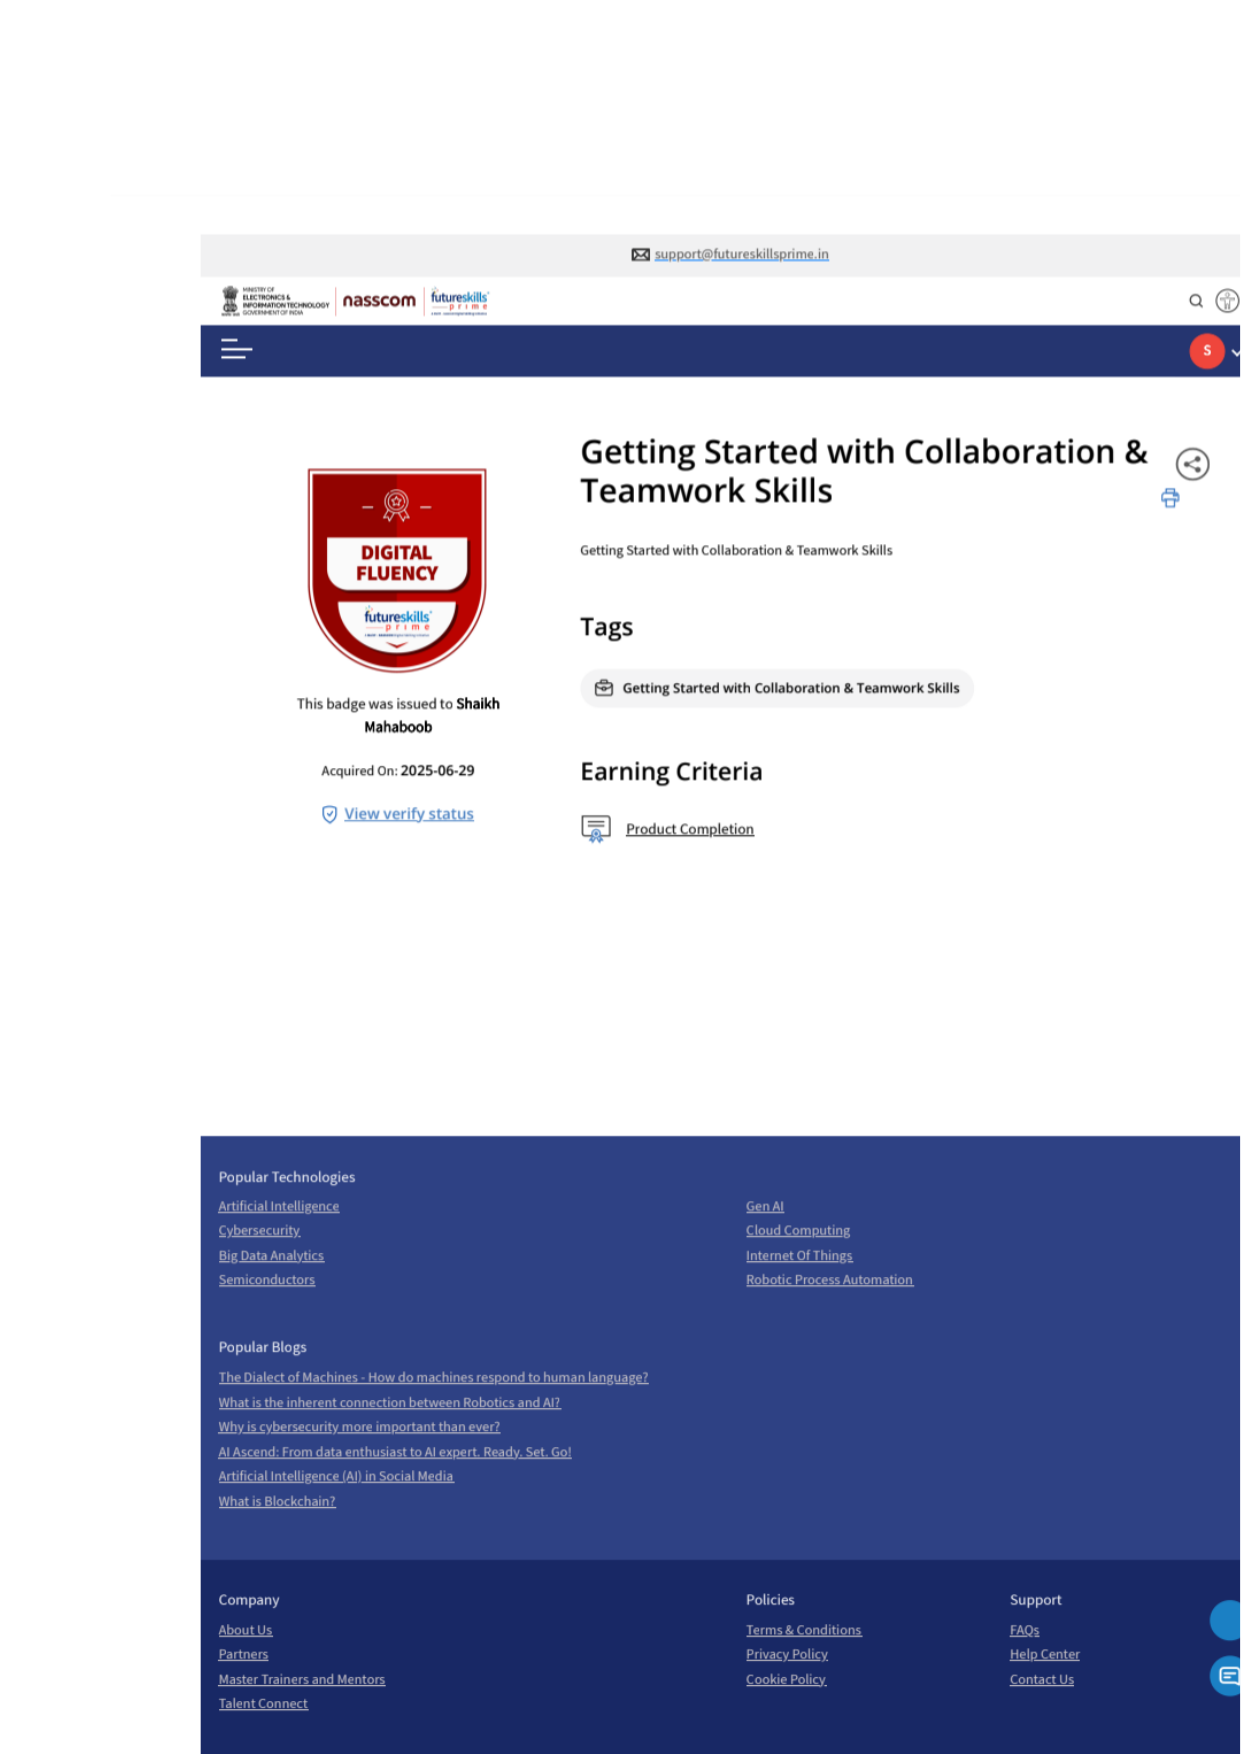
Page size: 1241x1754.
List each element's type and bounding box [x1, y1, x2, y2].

picture [110, 150, 1241, 1754]
